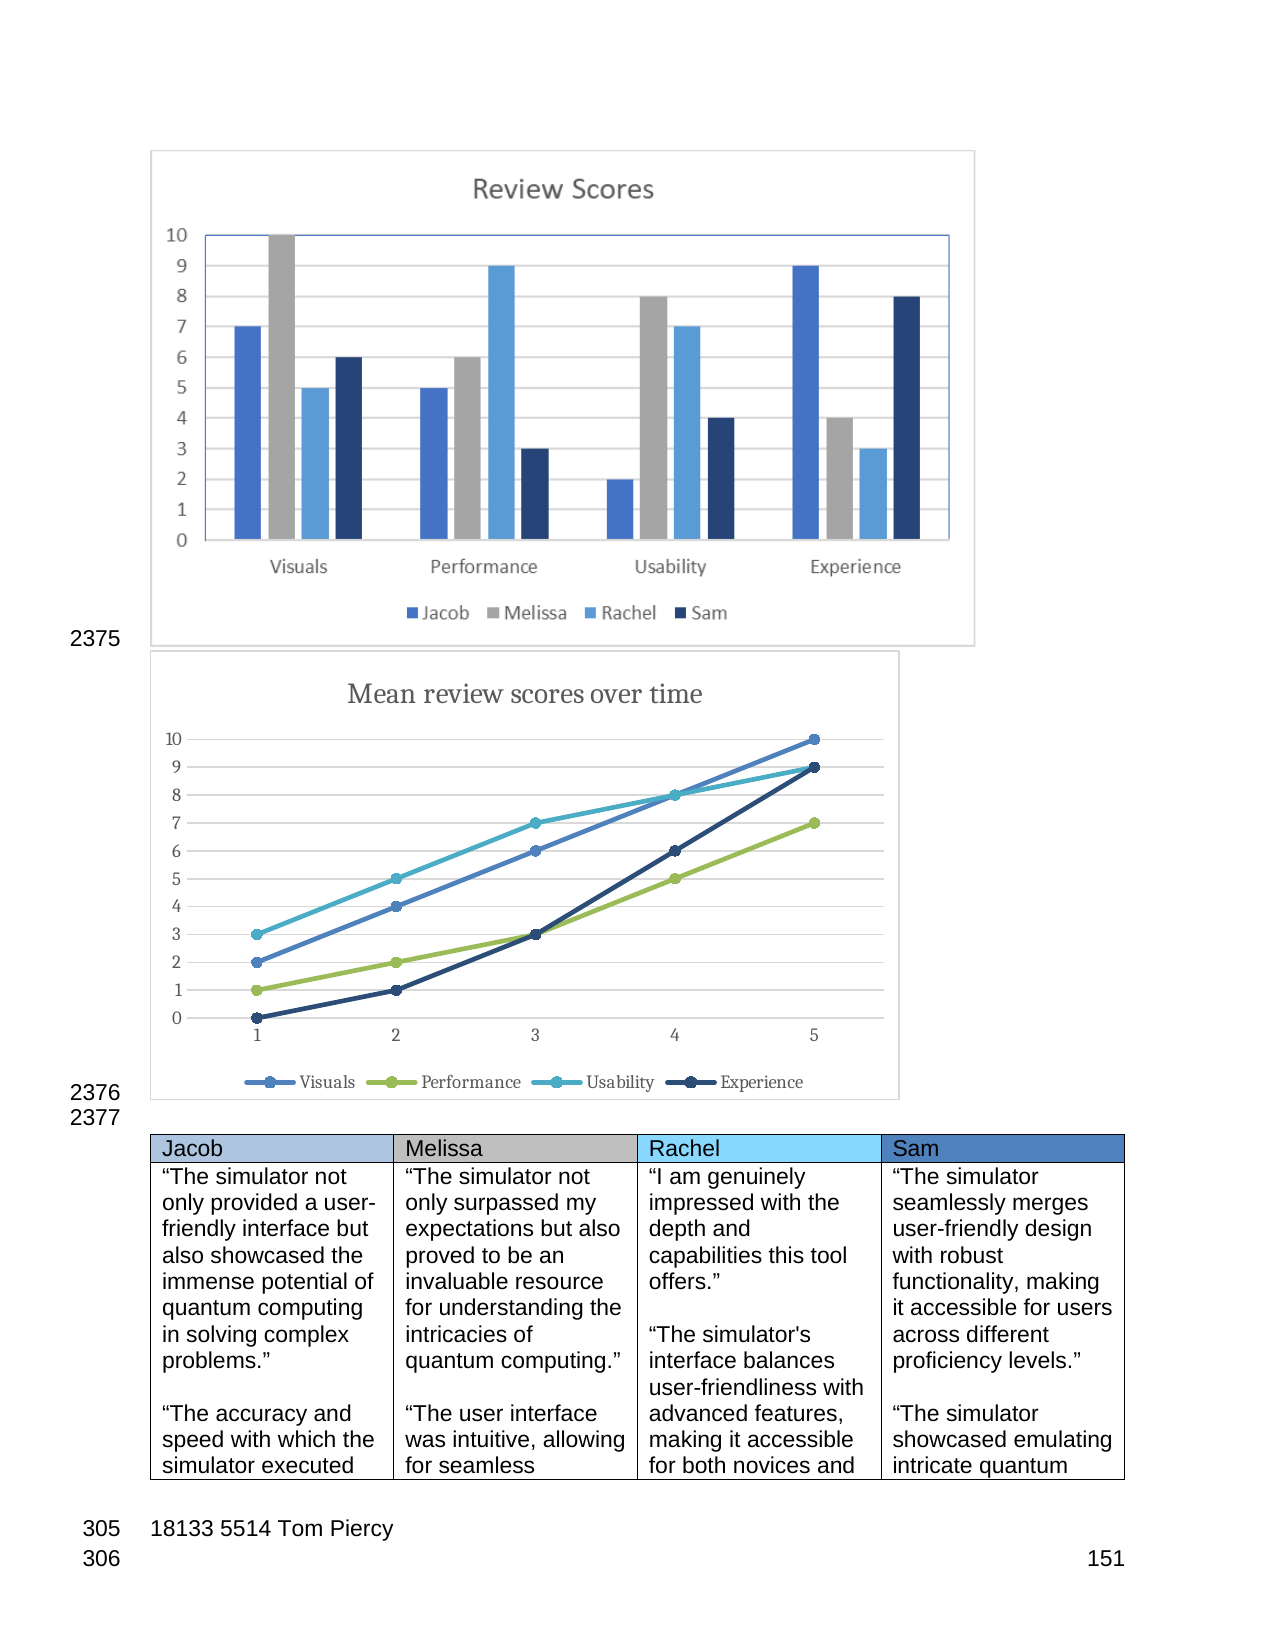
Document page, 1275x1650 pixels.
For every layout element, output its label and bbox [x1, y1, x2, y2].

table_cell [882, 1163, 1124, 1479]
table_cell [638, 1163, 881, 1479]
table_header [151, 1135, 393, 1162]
picture [150, 150, 976, 647]
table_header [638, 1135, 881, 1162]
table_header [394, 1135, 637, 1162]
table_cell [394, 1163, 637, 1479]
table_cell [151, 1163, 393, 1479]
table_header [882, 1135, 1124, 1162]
